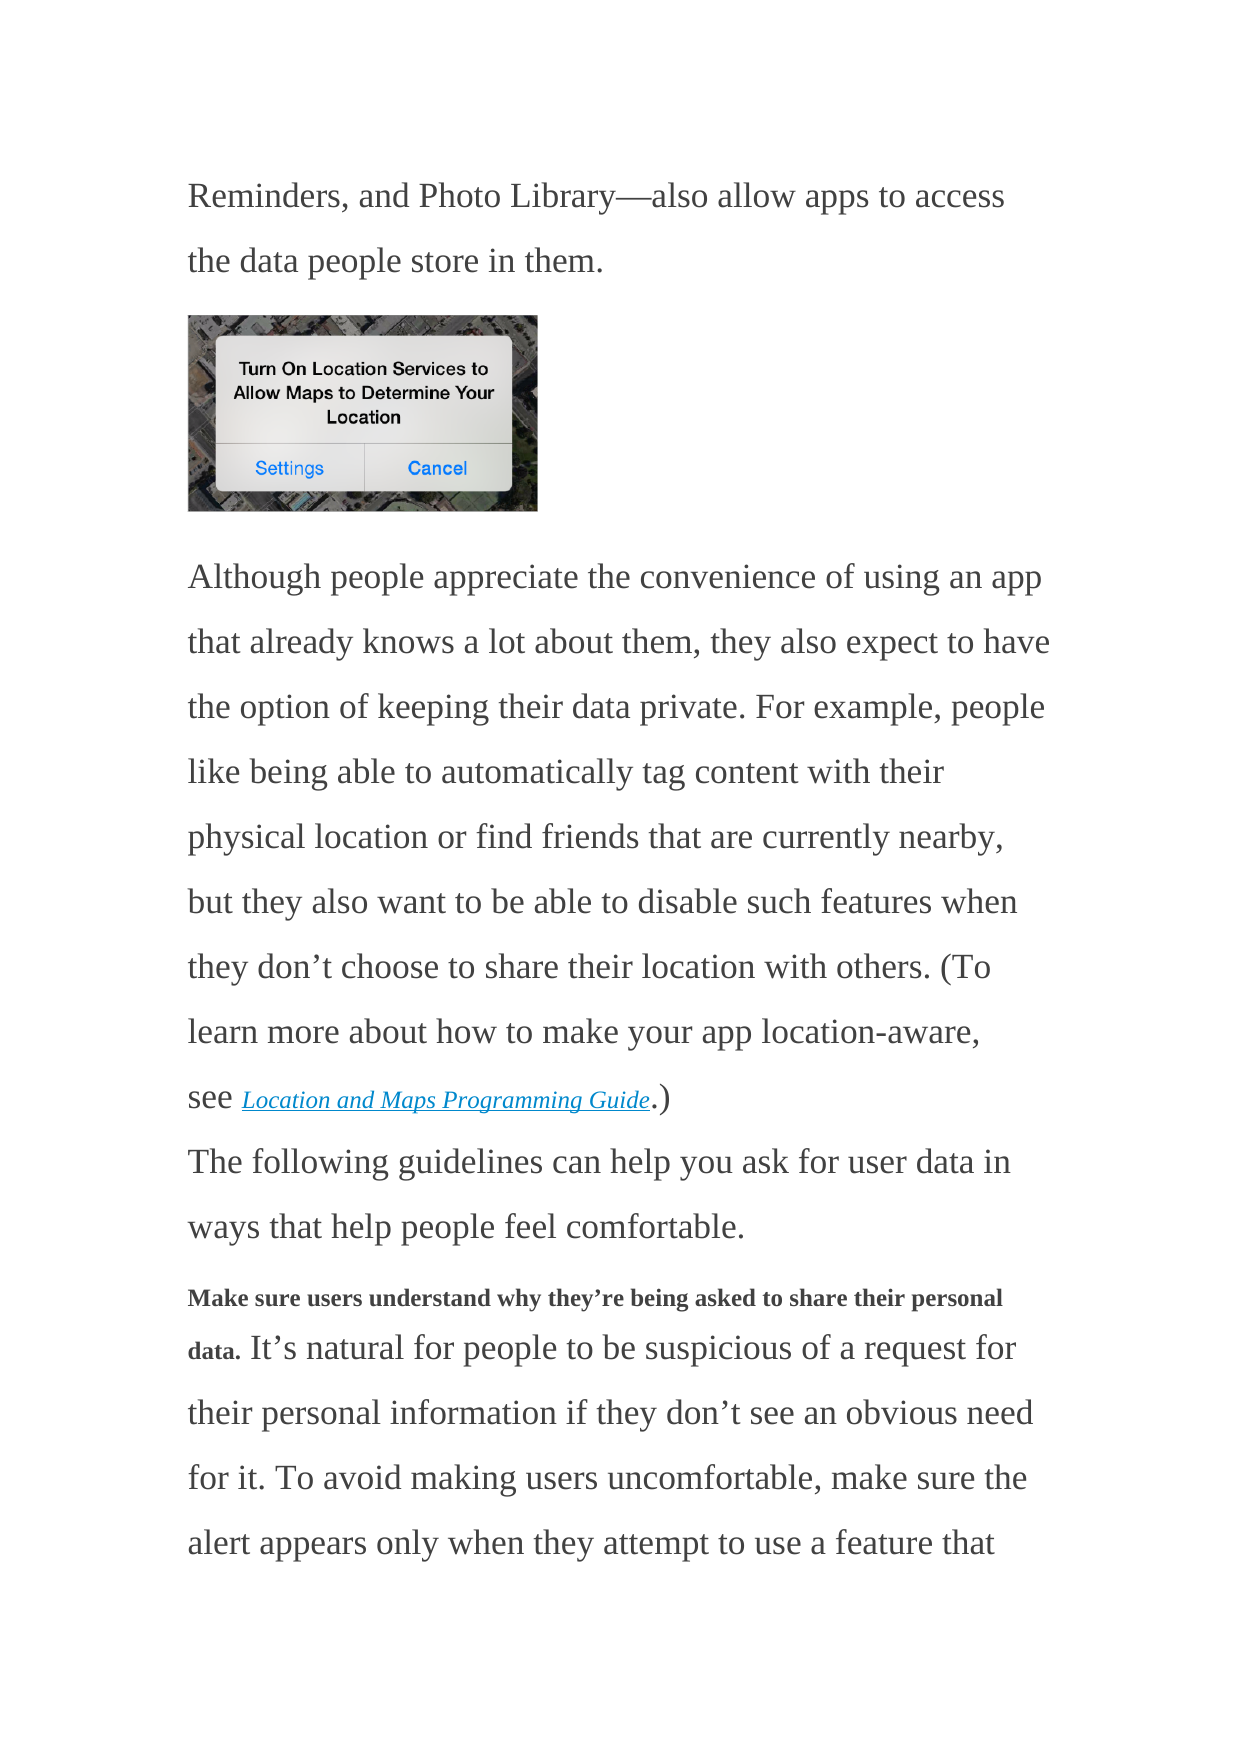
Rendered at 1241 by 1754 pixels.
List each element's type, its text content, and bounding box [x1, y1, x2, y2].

text The following guidelines can help you ask for user data in ways that help people feel comfortable. [187, 1128, 1053, 1258]
picture [187, 315, 538, 512]
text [187, 162, 1053, 292]
text Although people appreciate the convenience of using an app that already knows a lot about them, they also expect to have the option of keeping their data private. For example, people like being able to automatically tag content with their physical location or find friends that are currently nearby, but they also want to be able to disable such features when they don’t choose to share their location with others. (To learn more about how to make your app location-aware, see Location and Maps Programming Guide.) [187, 543, 1053, 1128]
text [187, 1281, 1053, 1574]
